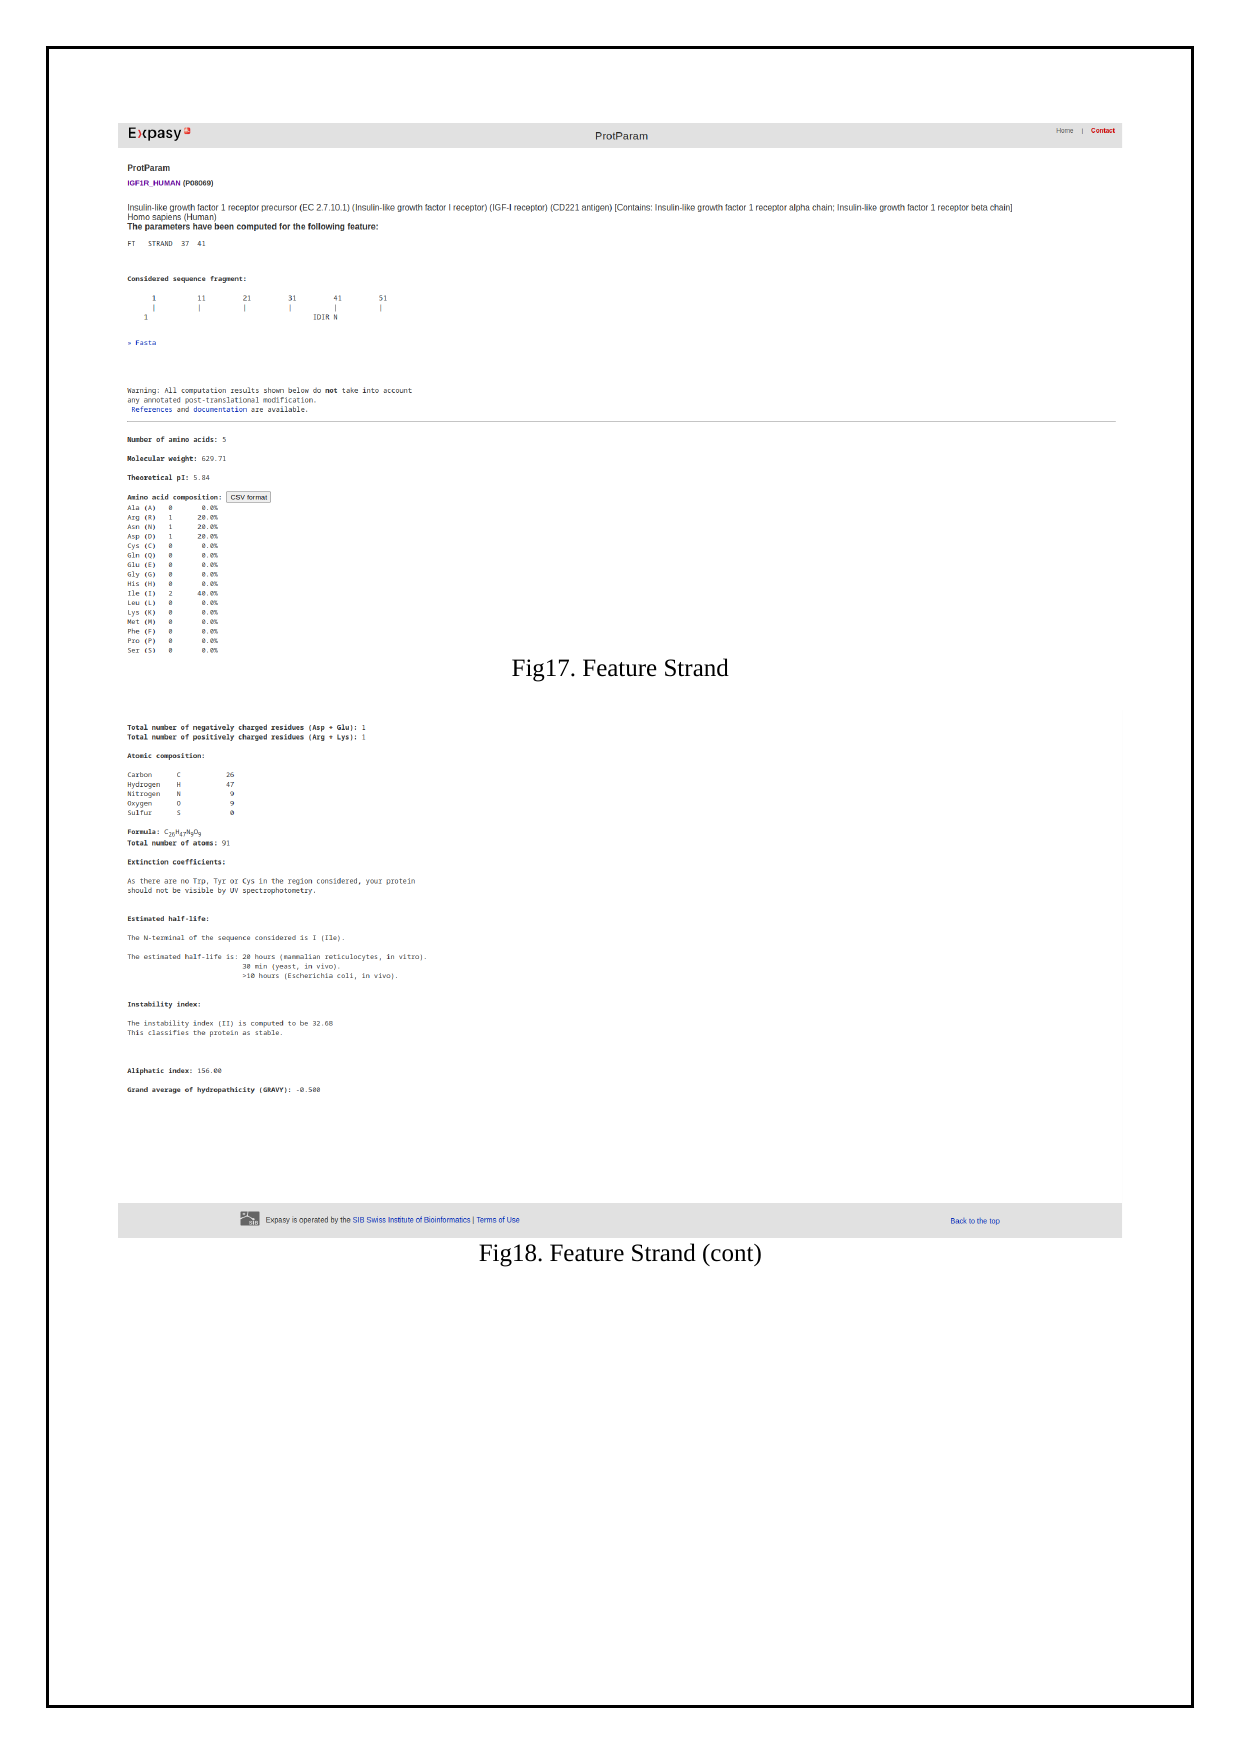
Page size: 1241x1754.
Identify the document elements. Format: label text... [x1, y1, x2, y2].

picture [118, 123, 1123, 653]
text Fig18. Feature Strand (cont) [123, 1238, 1117, 1266]
text Fig17. Feature Strand [123, 653, 1117, 682]
picture [118, 710, 1123, 1238]
